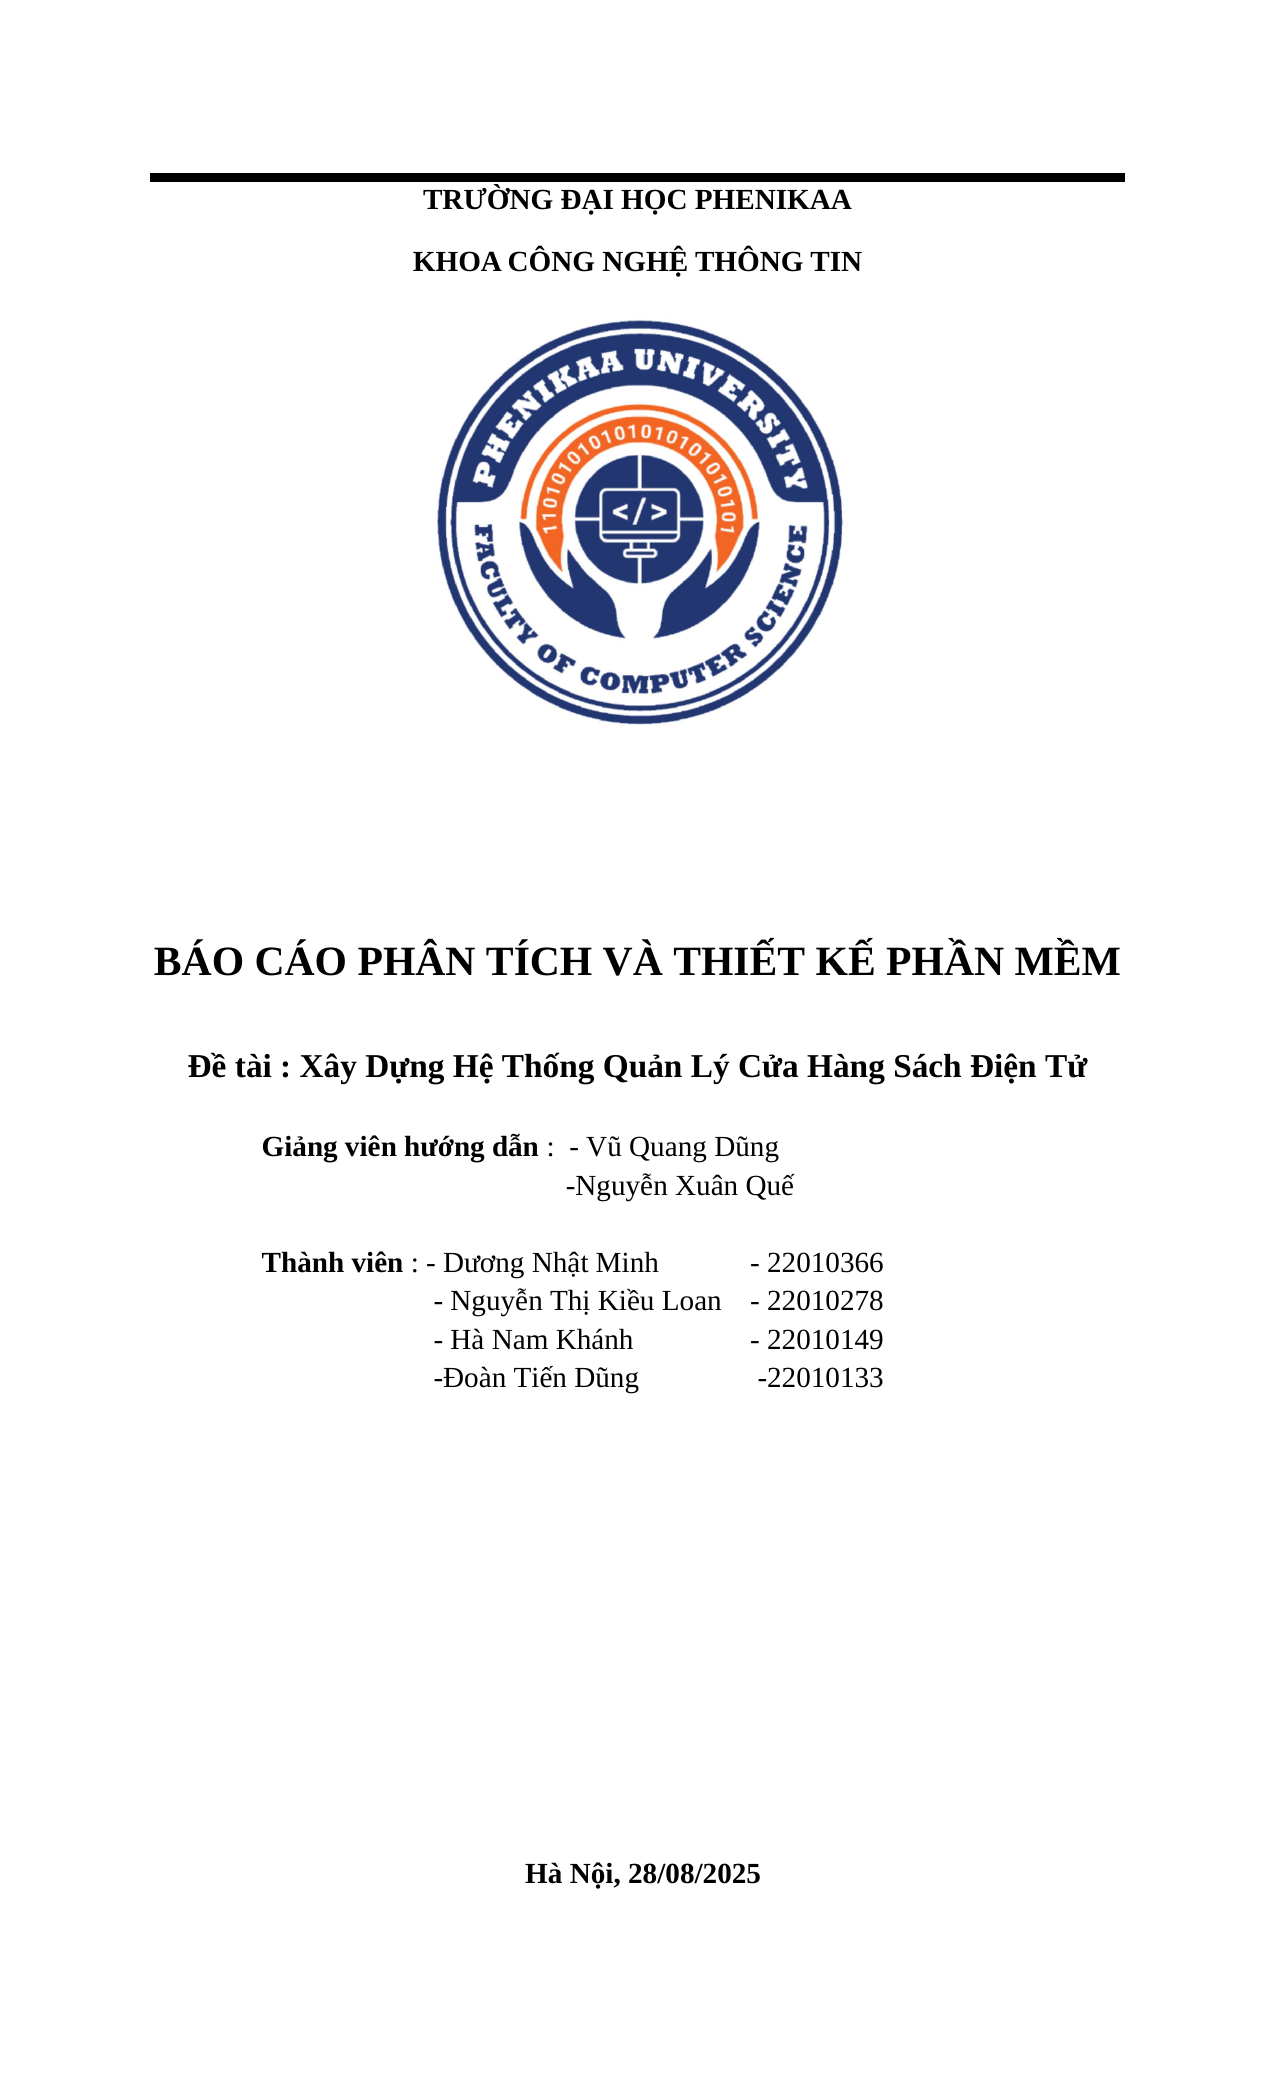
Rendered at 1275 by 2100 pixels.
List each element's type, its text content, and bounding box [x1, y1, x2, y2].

text KHOA CÔNG NGHỆ THÔNG TIN [150, 234, 1125, 277]
text -Đoàn Tiến Dũng -22010133 [150, 1360, 1125, 1394]
text TRƯỜNG ĐẠI HỌC PHENIKAA [150, 182, 1125, 216]
text -Nguyễn Xuân Quế [150, 1168, 1125, 1201]
text - Hà Nam Khánh - 22010149 [150, 1322, 1125, 1355]
text BÁO CÁO PHÂN TÍCH VÀ THIẾT KẾ PHẦN MỀM [150, 936, 1125, 984]
text Hà Nội, 28/08/2025 [450, 1856, 1125, 1889]
text Thành viên : - Dương Nhật Minh - 22010366 [150, 1245, 1125, 1278]
text - Nguyễn Thị Kiều Loan - 22010278 [150, 1283, 1125, 1317]
text Giảng viên hướng dẫn : - Vũ Quang Dũng [150, 1129, 1125, 1163]
text Đề tài : Xây Dựng Hệ Thống Quản Lý Cửa Hàng Sách Điện Tử [150, 1047, 1125, 1085]
picture [403, 305, 872, 734]
